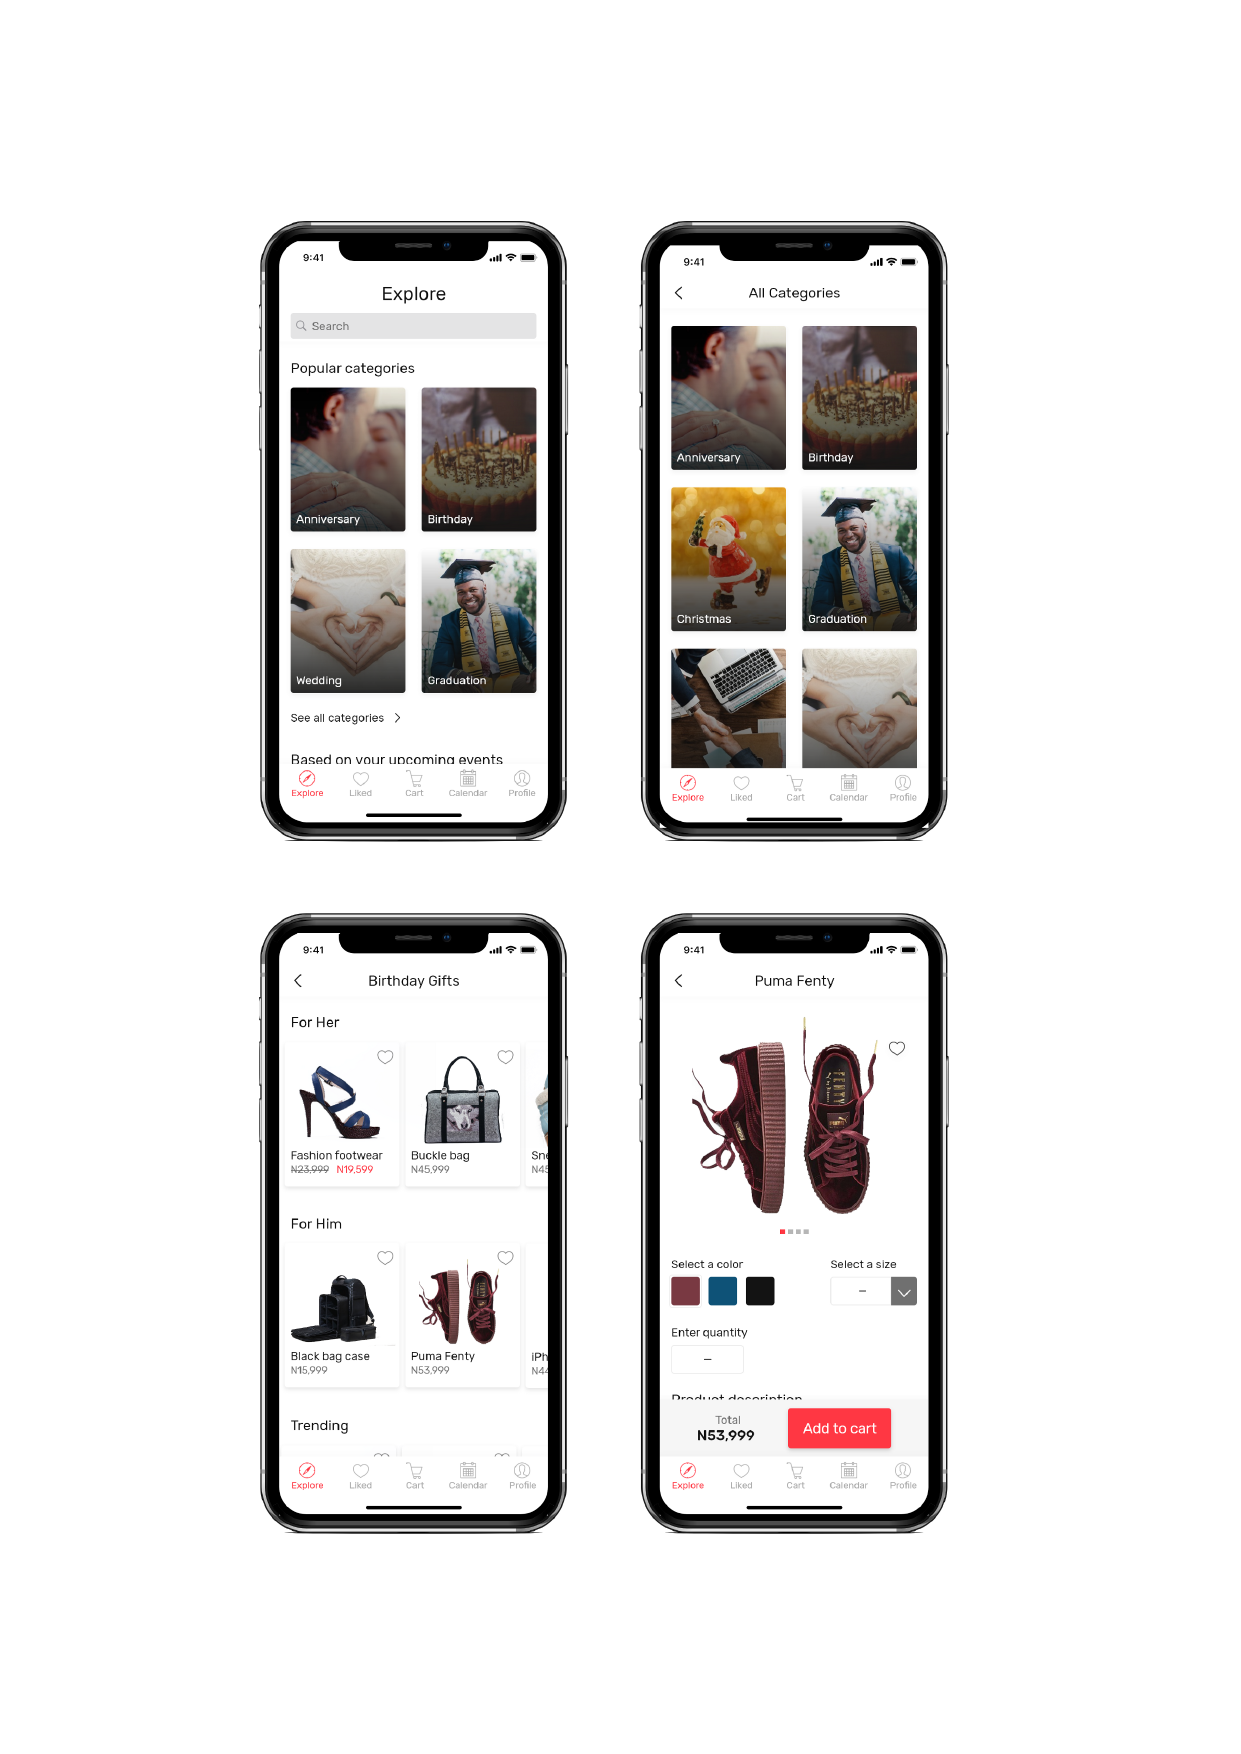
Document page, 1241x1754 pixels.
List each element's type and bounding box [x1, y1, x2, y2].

picture [187, 150, 1020, 1604]
